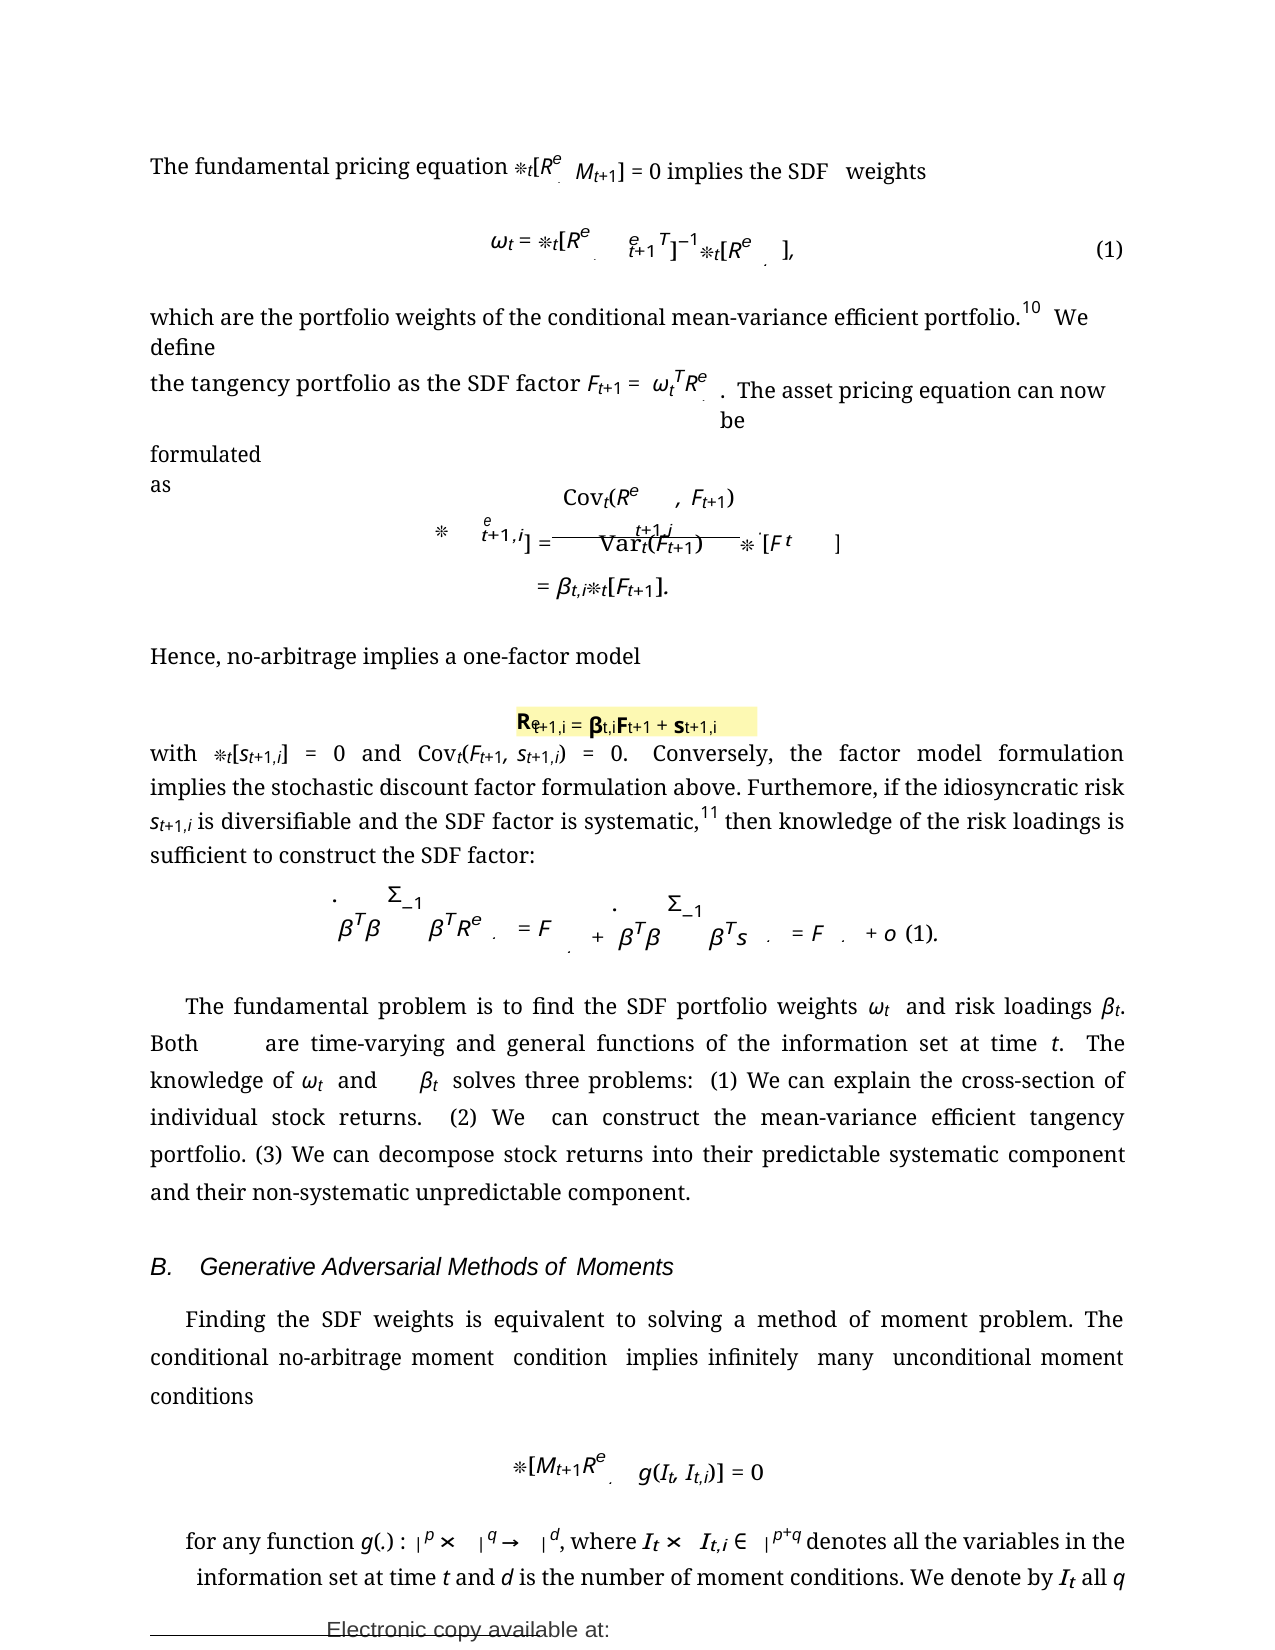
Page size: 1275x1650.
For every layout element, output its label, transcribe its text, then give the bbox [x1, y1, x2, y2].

text ] = t+1,i ❊ [F ] Vart(Ft+1) [524, 516, 841, 559]
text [145, 1520, 1125, 1592]
text g(It, It,i)] = 0 [639, 1457, 1137, 1487]
text ωt = ❊t[Re [137, 222, 590, 255]
text which are the portfolio weights of the conditional mean-variance efficient portfolio.10 We define [150, 296, 1137, 361]
text formulated as [150, 439, 285, 498]
text + .βTβ Σ−1 βTs [591, 887, 755, 951]
text Mt+1] = 0 implies the SDF weights [576, 156, 1137, 188]
text = F + o (1). [791, 918, 1137, 948]
text The fundamental problem is to find the SDF portfolio weights ωt and risk loadings βt. Both are time-varying and general functions of the information set at time t. The knowledge of ωt and βt solves three problems: (1) We can explain the cross-section of individual stock returns. (2) We can construct the mean-variance efficient tangency portfolio. (3) We can decompose stock returns into their predictable systematic component and their non-systematic unpredictable component. [150, 991, 1125, 1206]
text the tangency portfolio as the SDF factor Ft+1 = ωtTRe [150, 367, 719, 400]
text ❊[Mt+1Re [137, 1447, 606, 1481]
text t+1,i [137, 530, 522, 545]
subtitle Generative Adversarial Methods of Moments [150, 1252, 1137, 1281]
text . The asset pricing equation can now be [721, 375, 1137, 434]
text ], (1) [783, 234, 1137, 264]
list Covt(Re , Ft+1) [563, 493, 1137, 509]
text Hence, no-arbitrage implies a one-factor model [150, 641, 1137, 671]
text .βTβ Σ−1 βTRe = F [331, 879, 556, 943]
text T]−1❊t[Re [659, 227, 781, 264]
text = βt,i❊t[Ft+1]. [536, 571, 1137, 602]
text The fundamental pricing equation ❊t[Re [150, 149, 574, 180]
text ❊ e [137, 511, 491, 530]
text e t+1 [628, 236, 657, 262]
text Finding the SDF weights is equivalent to solving a method of moment problem. The conditional no-arbitrage moment condition implies infinitely many unconditional moment conditions [150, 1304, 1125, 1411]
text with ❊t[st+1,i] = 0 and Covt(Ft+1, st+1,i) = 0. Conversely, the factor model formulation implies the stochastic discount factor formulation above. Furthemore, if the idiosyncratic risk st+1,i is diversifiable and the SDF factor is systematic,11 then knowledge of the risk loadings is sufficient to construct the SDF factor: [150, 734, 1125, 870]
